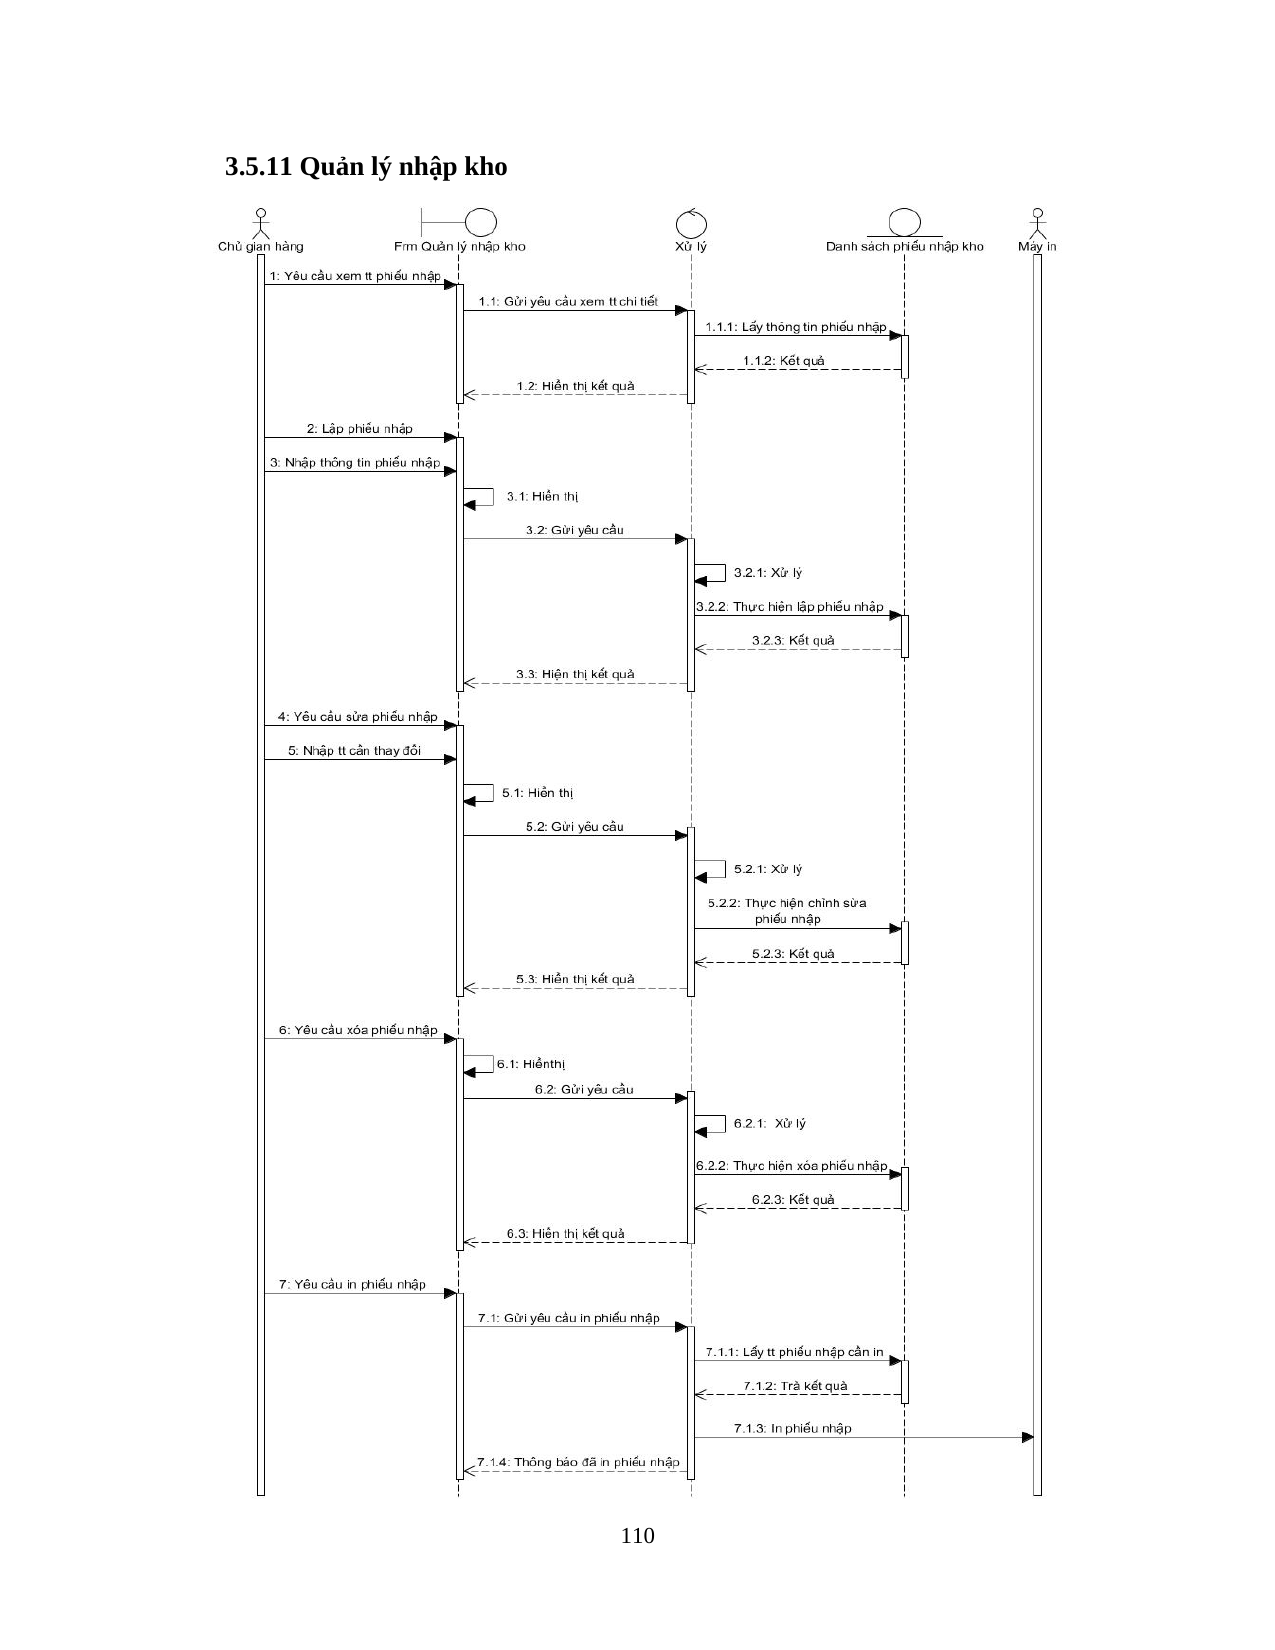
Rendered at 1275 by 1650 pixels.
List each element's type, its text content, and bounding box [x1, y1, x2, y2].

picture [205, 206, 1070, 1499]
subtitle 3.5.11 Quản lý nhập kho [150, 150, 1125, 181]
